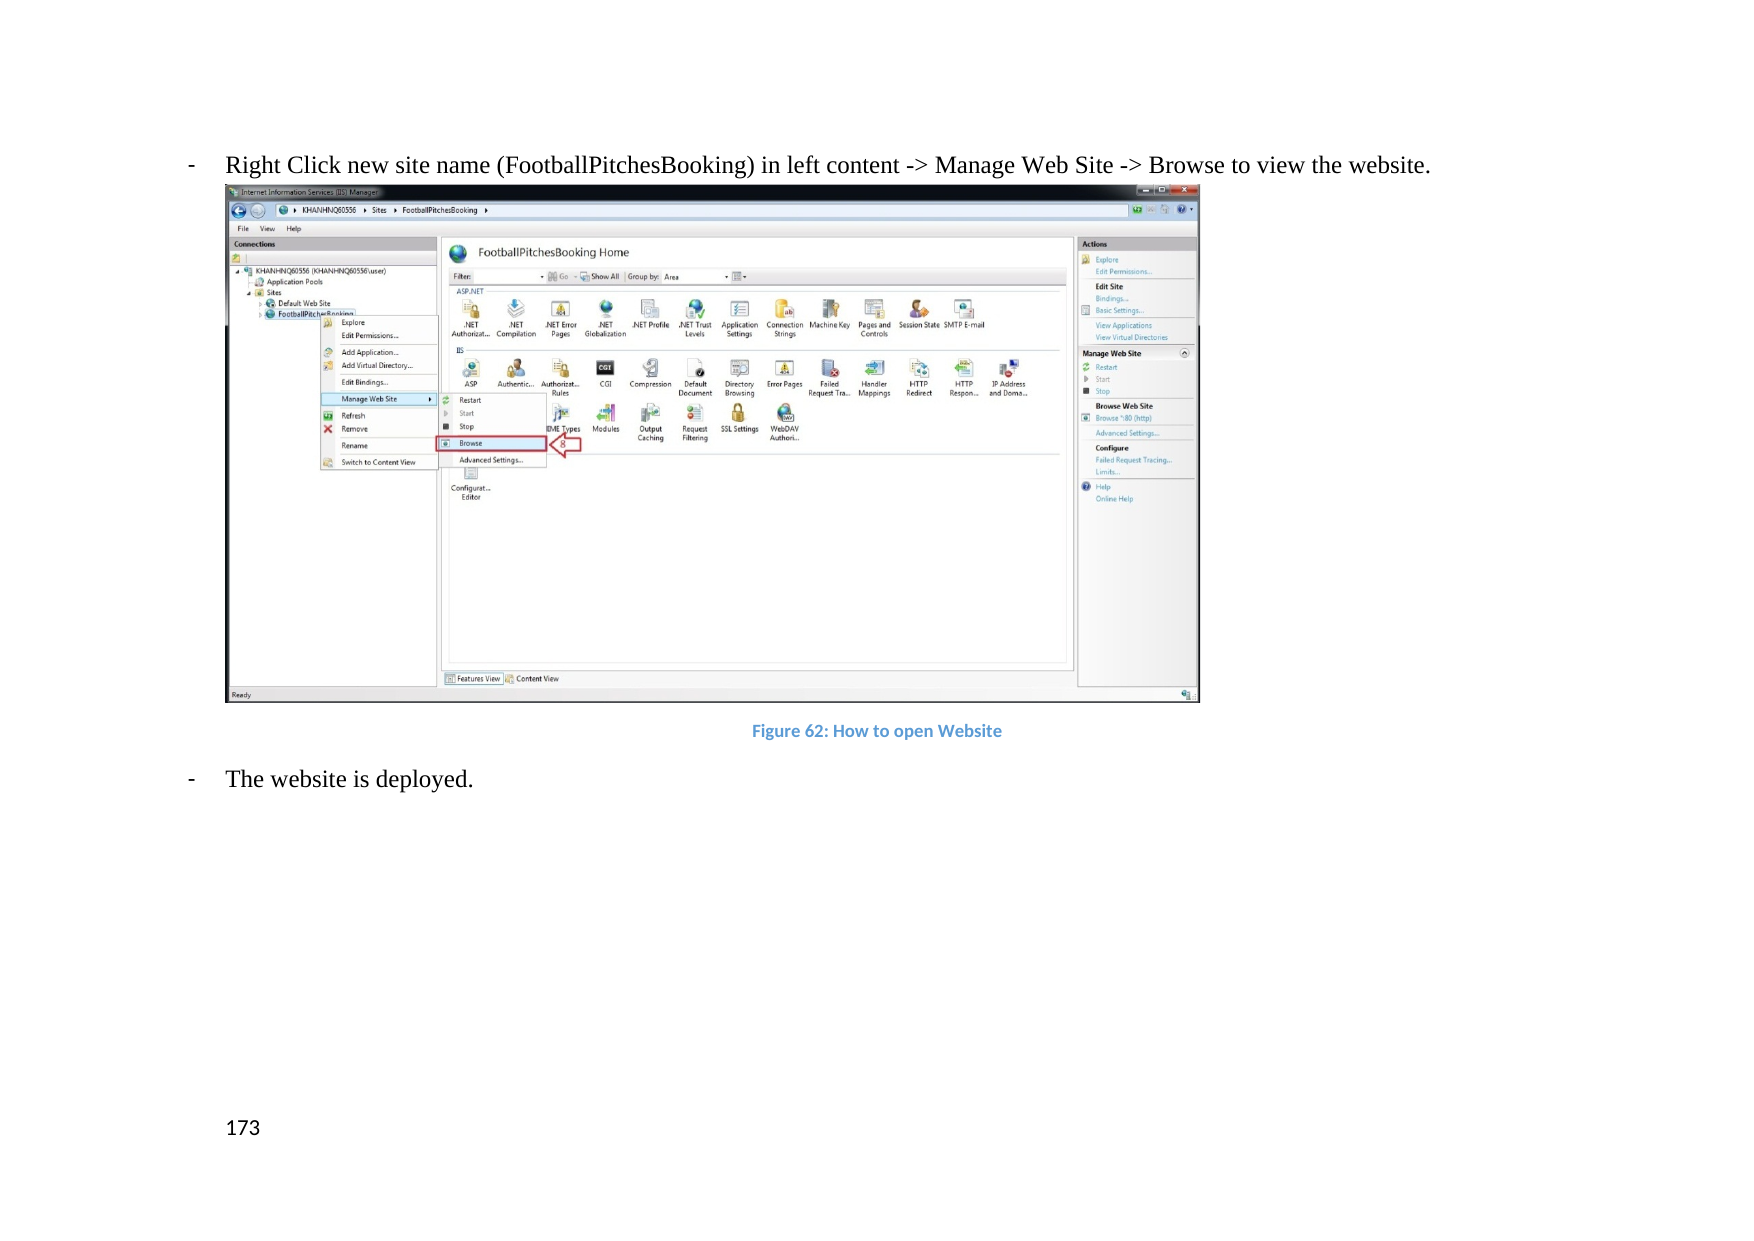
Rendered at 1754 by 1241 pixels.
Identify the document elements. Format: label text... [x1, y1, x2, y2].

picture [225, 184, 1201, 703]
list The website is deployed. [188, 763, 1604, 794]
text Figure 62: How to open Website [150, 719, 1604, 742]
